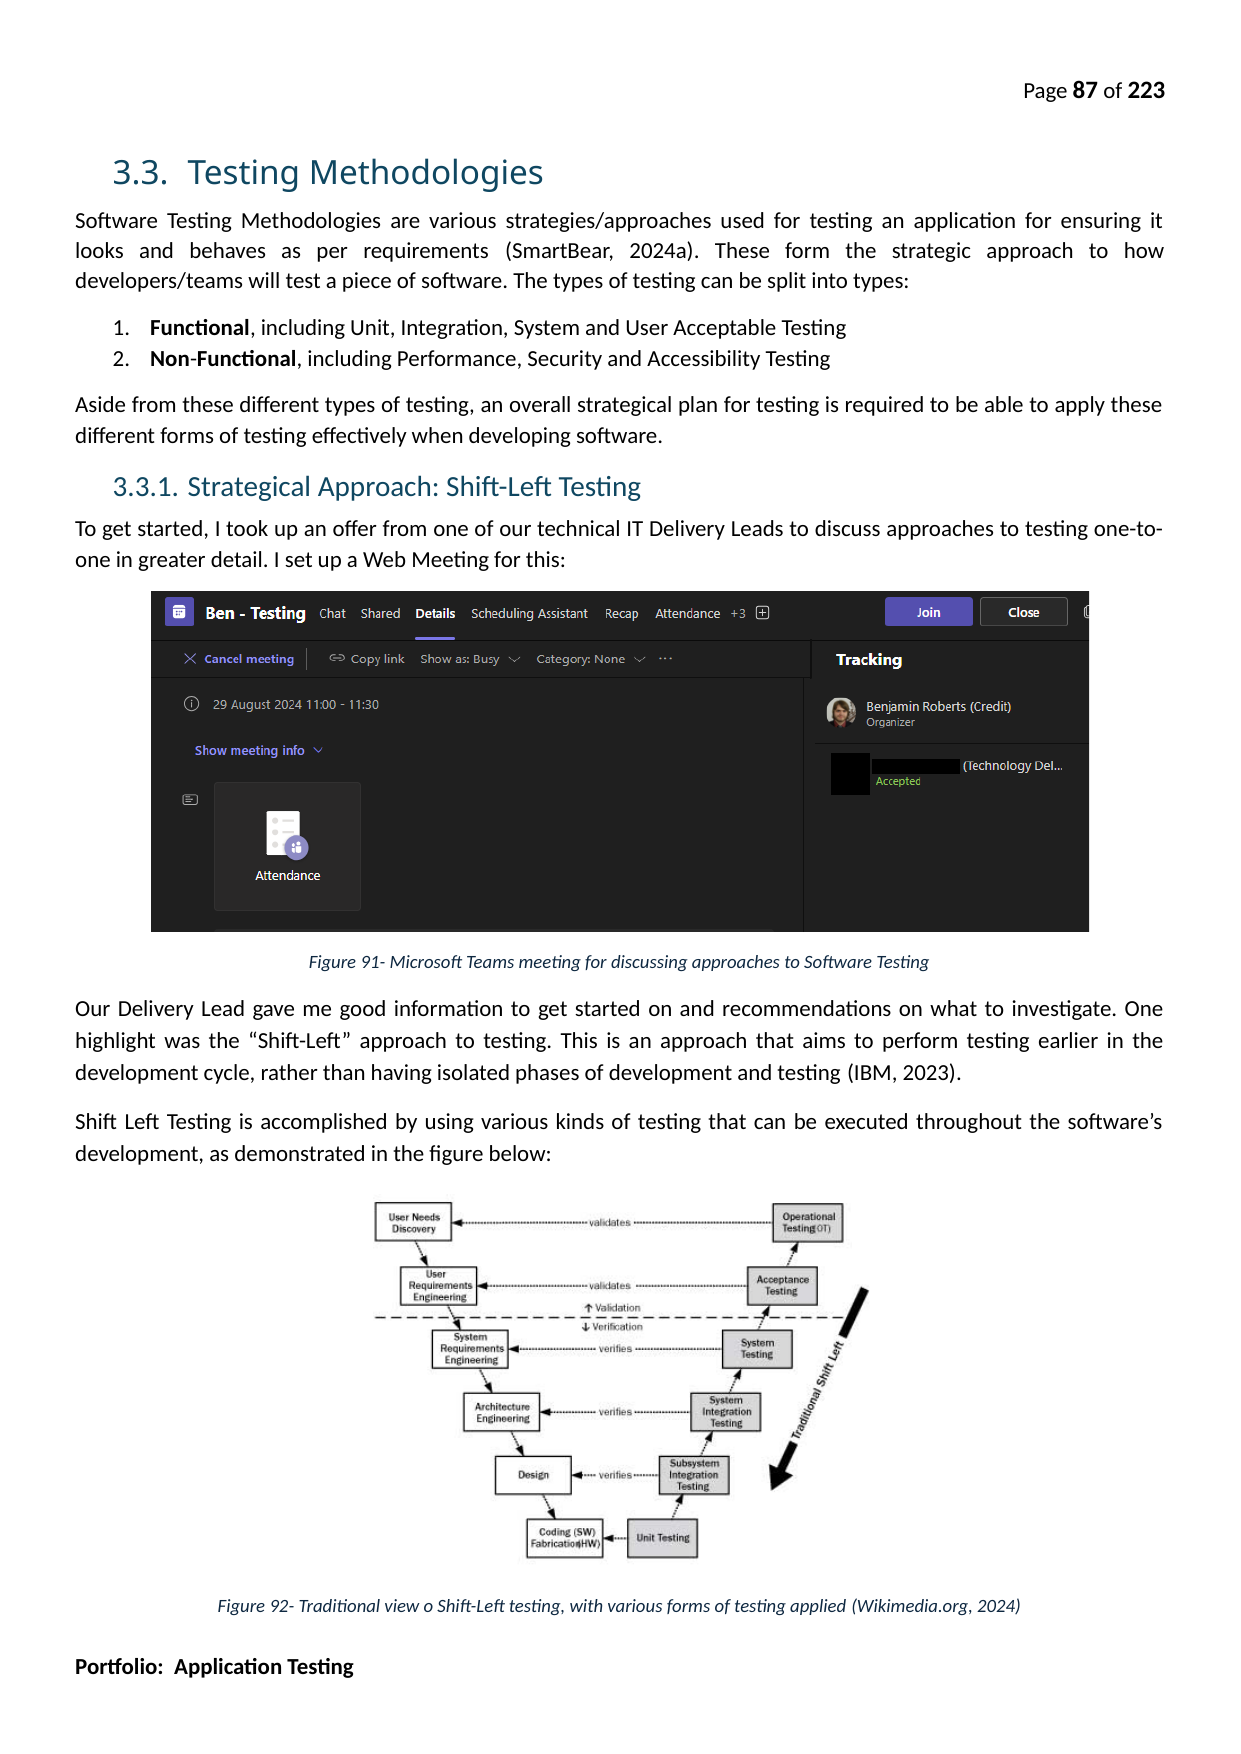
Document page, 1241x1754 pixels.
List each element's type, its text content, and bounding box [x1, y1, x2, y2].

picture [151, 591, 1090, 932]
text To get started, I took up an offer from one of our technical IT Delivery Leads to discuss approaches to testing one-to-one in greater detail. I set up a Web Meeting for this: [75, 514, 1165, 573]
text Figure 92- Traditional view o Shift-Left testing, with various forms of testing applied [75, 1594, 1165, 1617]
list Non-Functional, including Performance, Security and Accessibility Testing [112, 344, 1165, 372]
list Functional, including Unit, Integration, System and User Acceptable Testing [112, 313, 1165, 342]
text Our Delivery Lead gave me good information to get started on and recommendations on what to investigate. One highlight was the “Shift-Left” approach to testing. This is an approach that aims to perform testing earlier in the development cycle, rather than having isolated phases of development and testing . [75, 994, 1165, 1086]
subtitle Testing Methodologies [112, 149, 1165, 194]
picture [361, 1188, 879, 1573]
text Aside from these different types of testing, an overall strategical plan for testing is required to be able to apply these different forms of testing effectively when developing software. [75, 391, 1165, 449]
text Software Testing Methodologies are various strategies/approaches used for testing an application for ensuring it looks and behaves as per requirements . These form the strategic approach to how developers/teams will test a piece of software. The types of testing can be split into types: [75, 206, 1165, 295]
text Figure 91- Microsoft Teams meeting for discussing approaches to Software Testing [75, 950, 1165, 973]
subtitle Strategical Approach: Shift-Left Testing [112, 468, 1165, 503]
text Shift Left Testing is accomplished by using various kinds of testing that can be executed throughout the software’s development, as demonstrated in the figure below: [75, 1107, 1165, 1167]
